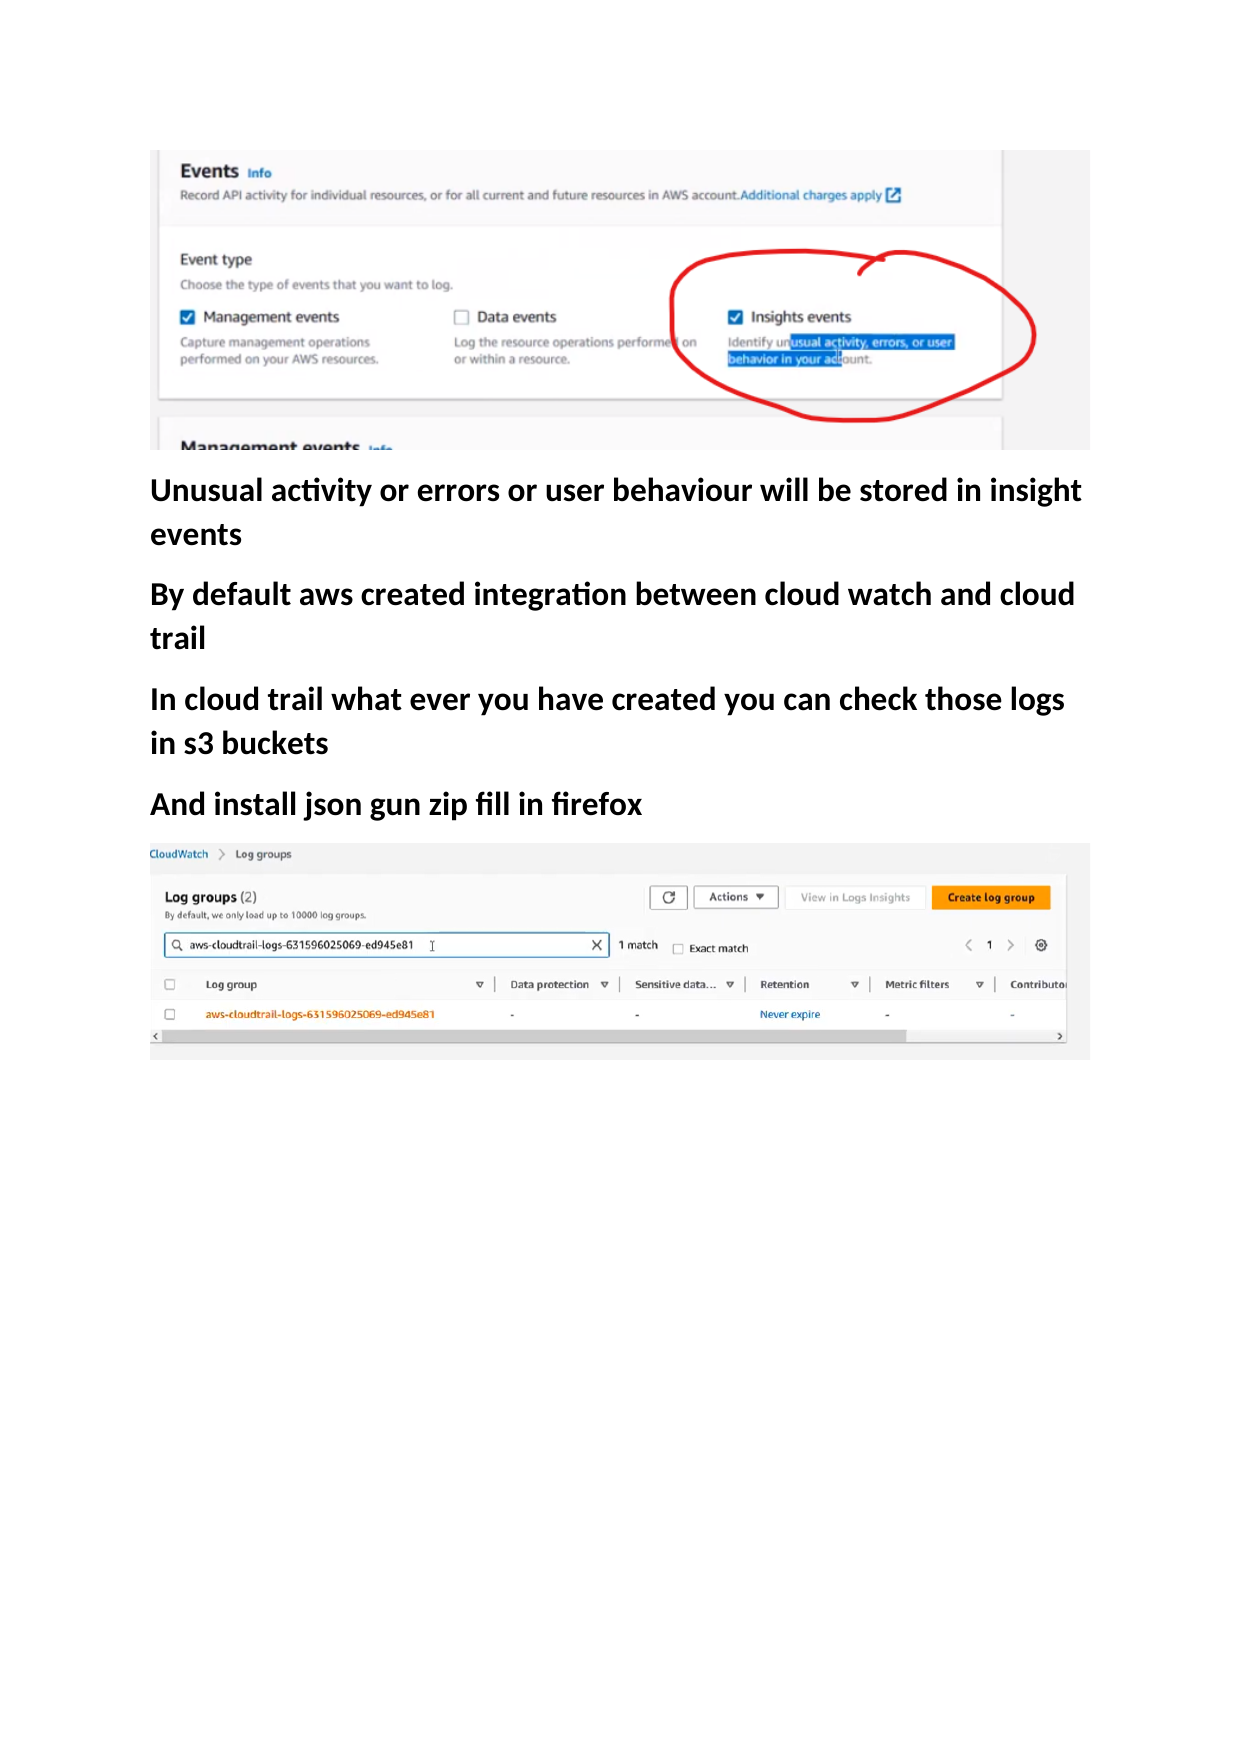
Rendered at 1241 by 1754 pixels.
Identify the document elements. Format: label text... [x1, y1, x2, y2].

picture [150, 150, 1091, 450]
text And install json gun zip fill in firefox [150, 782, 1090, 823]
text By default aws created integration between cloud watch and cloud trail [150, 573, 1090, 658]
text Unusual activity or errors or user behaviour will be stored in insight events [150, 469, 1090, 553]
text In cloud trail what ever you have created you can check those logs in s3 buckets [150, 678, 1090, 763]
picture [150, 843, 1091, 1060]
